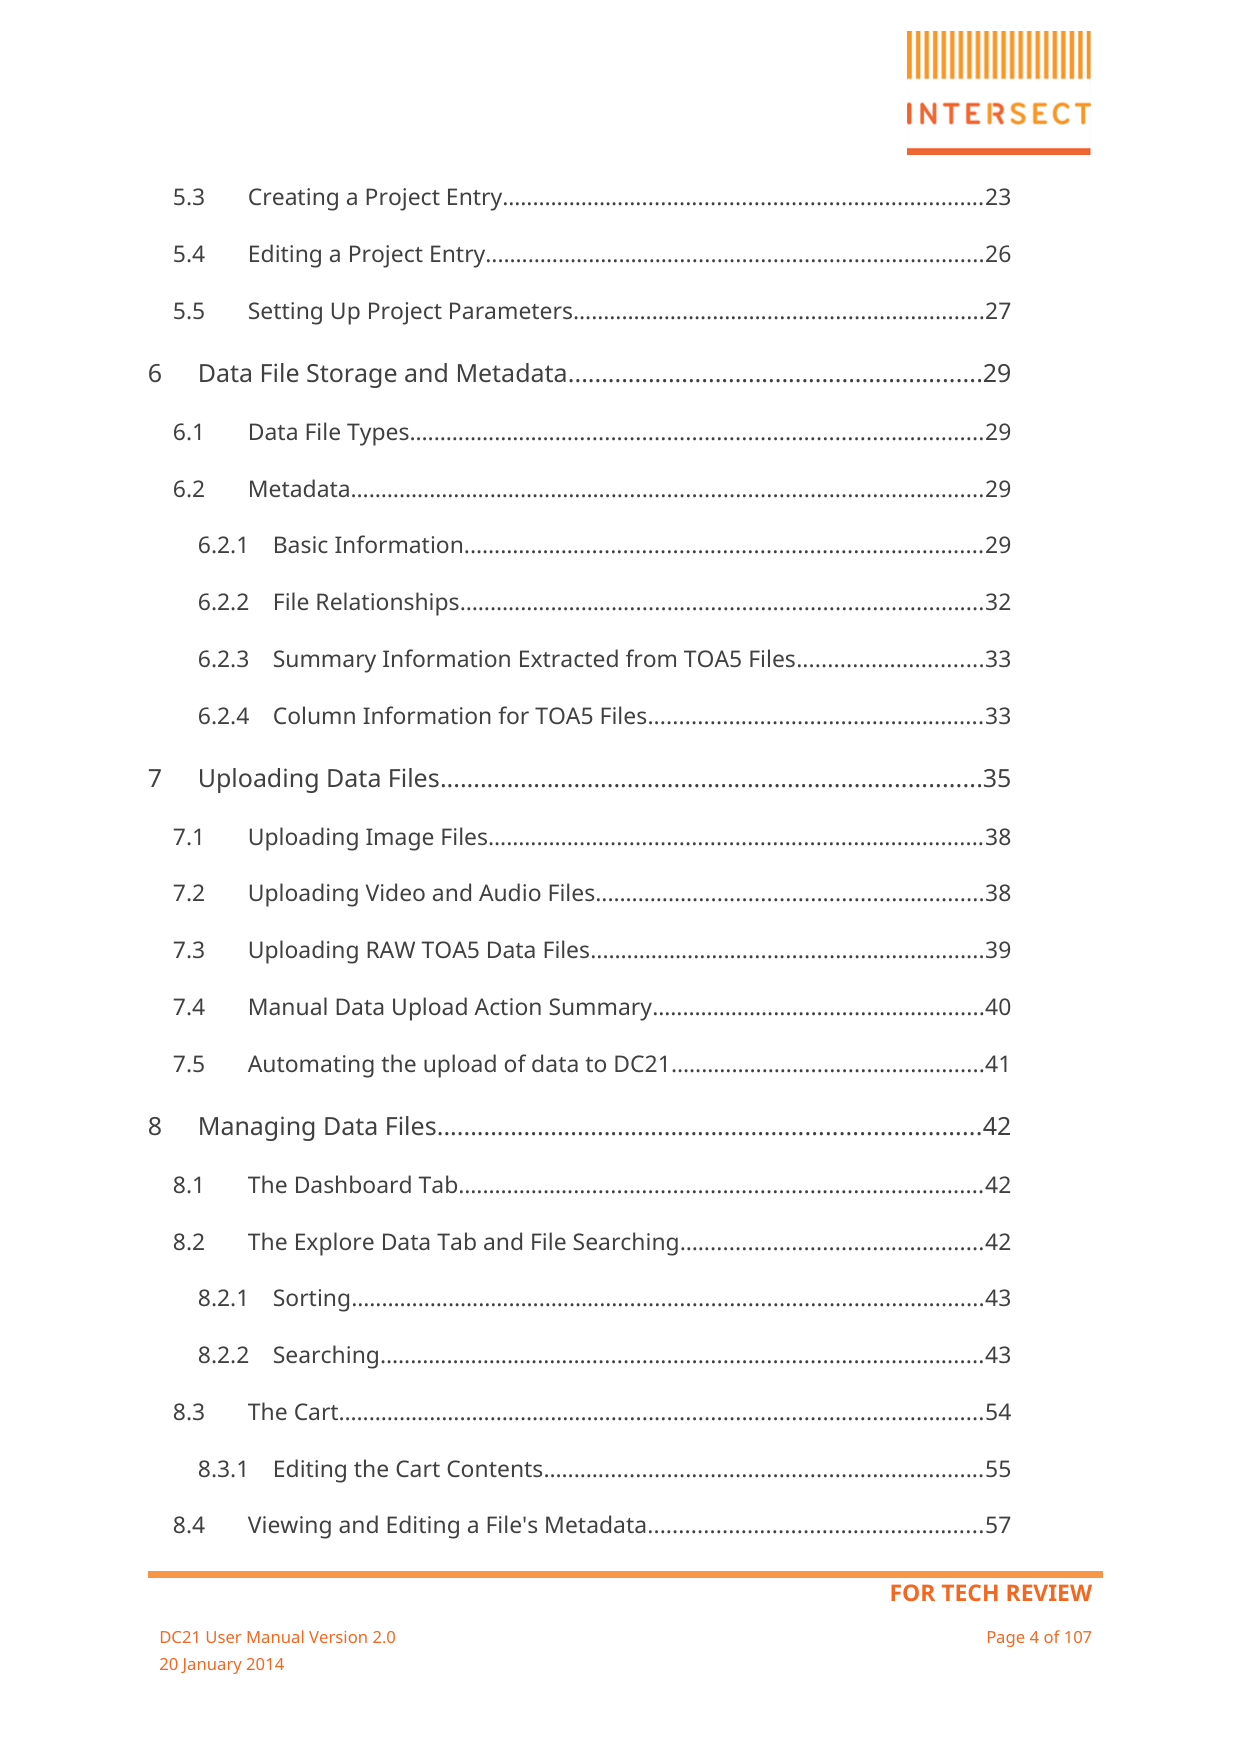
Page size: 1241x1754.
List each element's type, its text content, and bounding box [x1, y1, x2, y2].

text 6.2 Metadata 29 [173, 473, 1092, 504]
text 8.3 The Cart 54 [173, 1396, 1092, 1427]
text 7.1 Uploading Image Files 38 [173, 821, 1092, 852]
text 6.2.1 Basic Information 29 [198, 529, 1092, 561]
text 5.3 Creating a Project Entry 23 [173, 181, 1092, 213]
text 7 Uploading Data Files 35 [148, 761, 1092, 795]
text 8.4 Viewing and Editing a File's Metadata 57 [173, 1509, 1092, 1541]
text 7.5 Automating the upload of data to DC21 41 [173, 1048, 1092, 1079]
text 7.2 Uploading Video and Audio Files 38 [173, 877, 1092, 909]
text 6.1 Data File Types 29 [173, 416, 1092, 447]
text 7.4 Manual Data Upload Action Summary 40 [173, 991, 1092, 1022]
text 8.3.1 Editing the Cart Contents 55 [198, 1452, 1092, 1484]
text 6.2.3 Summary Information Extracted from TOA5 Files 33 [198, 643, 1092, 674]
picture [905, 29, 1093, 157]
text 5.4 Editing a Project Entry 26 [173, 238, 1092, 269]
text 8.2.2 Searching 43 [198, 1339, 1092, 1370]
text 6.2.4 Column Information for TOA5 Files 33 [198, 700, 1092, 731]
text 5.5 Setting Up Project Parameters 27 [173, 295, 1092, 326]
text 8 Managing Data Files 42 [148, 1109, 1092, 1143]
text 8.2.1 Sorting 43 [198, 1282, 1092, 1313]
text 8.1 The Dashboard Tab 42 [173, 1169, 1092, 1200]
text 6.2.2 File Relationships 32 [198, 586, 1092, 617]
text 6 Data File Storage and Metadata 29 [148, 356, 1092, 390]
text 8.2 The Explore Data Tab and File Searching 42 [173, 1225, 1092, 1257]
text 7.3 Uploading RAW TOA5 Data Files 39 [173, 934, 1092, 965]
